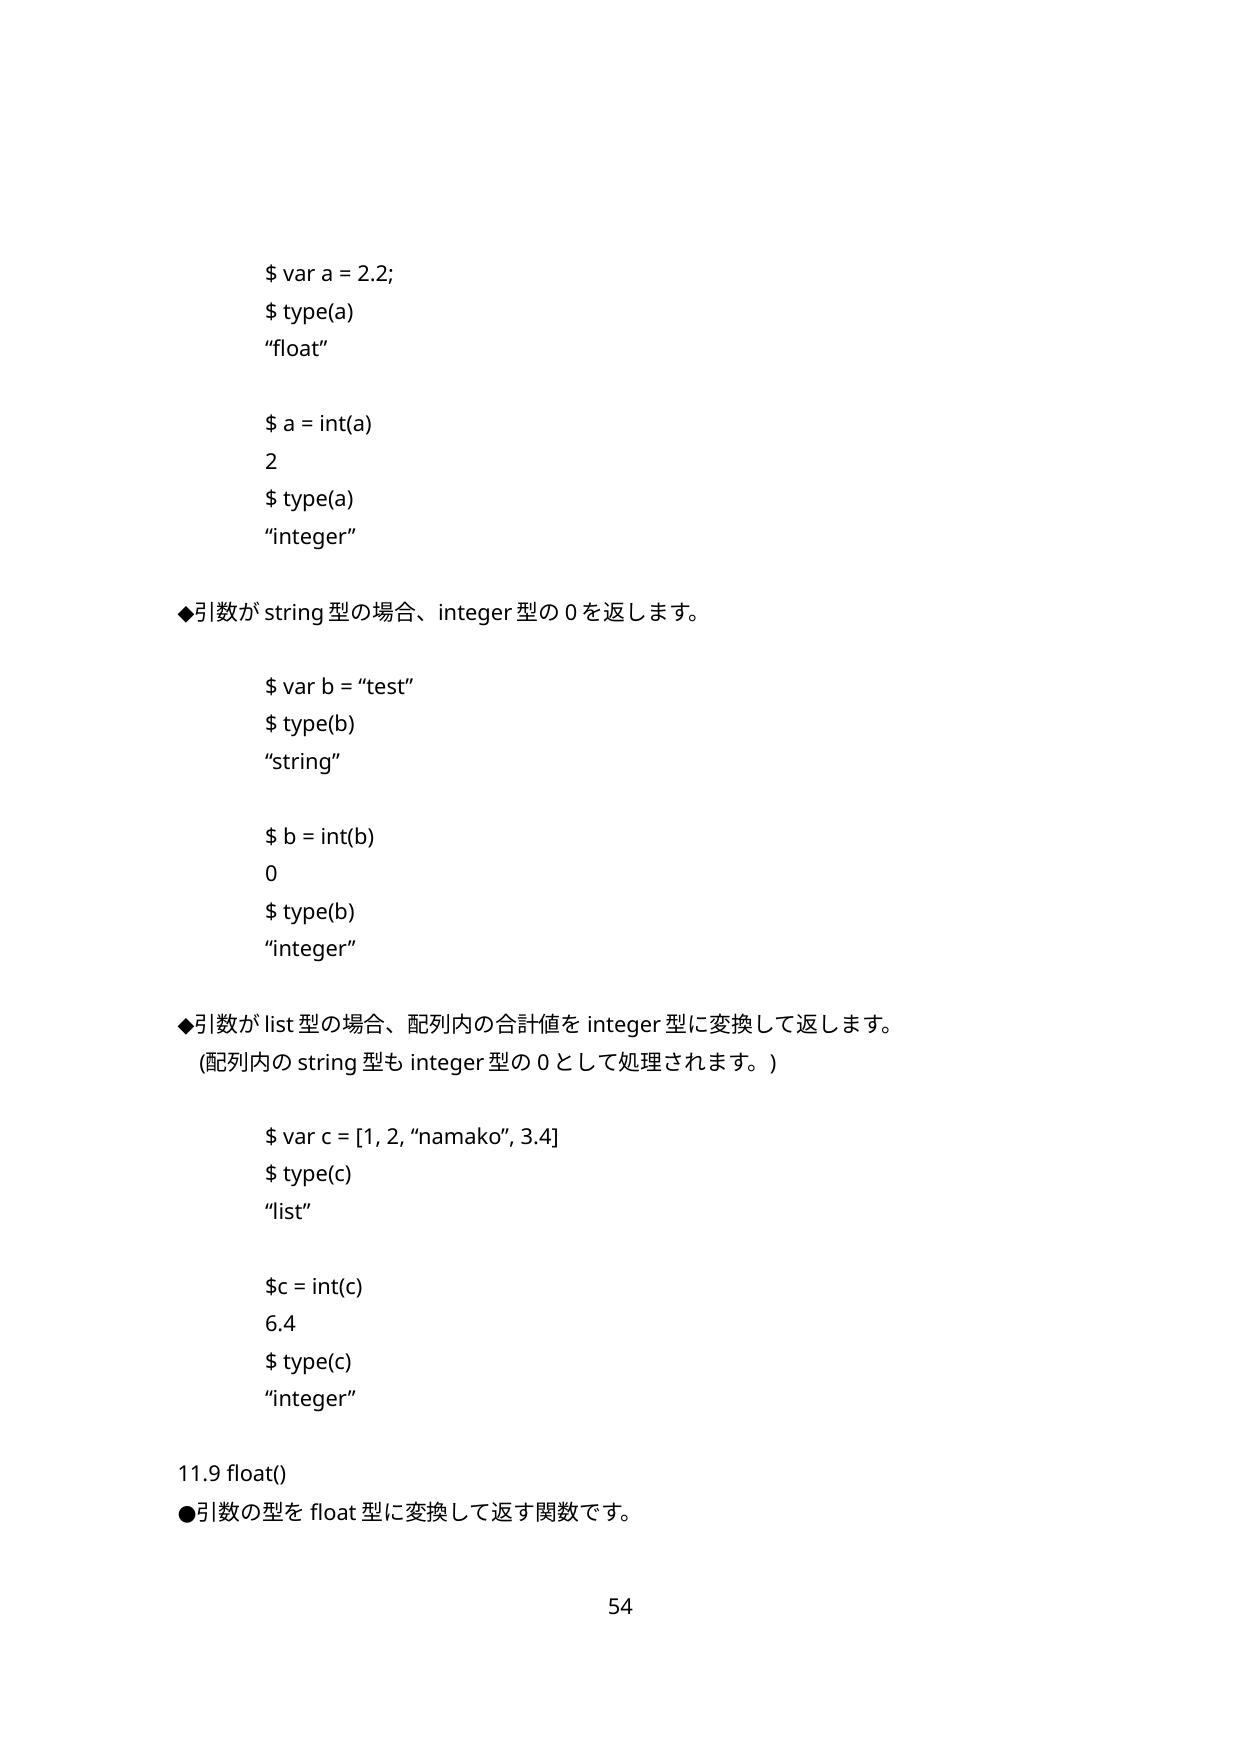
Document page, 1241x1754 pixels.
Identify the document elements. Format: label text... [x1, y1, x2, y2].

text 6.4 [177, 1304, 1063, 1342]
text $ var c = [1, 2, “namako”, 3.4] [177, 1117, 1063, 1154]
text ◆引数がlist型の場合、配列内の合計値をinteger型に変換して返します。 [177, 1004, 1063, 1042]
text “list” [177, 1192, 1063, 1229]
text $ type(a) [177, 479, 1063, 517]
text “integer” [177, 929, 1063, 967]
text $ var a = 2.2; [177, 254, 1063, 292]
text $ var b = “test” [177, 667, 1063, 704]
text $ b = int(b) [177, 817, 1063, 854]
text (配列内のstring型もinteger型の0として処理されます。) [177, 1042, 1063, 1079]
text $ a = int(a) [177, 404, 1063, 442]
text $ type(b) [177, 892, 1063, 929]
text 0 [177, 854, 1063, 892]
text ●引数の型をfloat型に変換して返す関数です。 [177, 1492, 1063, 1529]
subtitle 11.9 float() [177, 1454, 1063, 1492]
text “integer” [177, 517, 1063, 554]
text $ type(c) [177, 1342, 1063, 1379]
text “float” [177, 329, 1063, 367]
text $ type(a) [177, 292, 1063, 329]
text 2 [177, 442, 1063, 479]
text ◆引数がstring型の場合、integer型の0を返します。 [177, 592, 1063, 629]
text “integer” [177, 1379, 1063, 1417]
text $ type(c) [177, 1154, 1063, 1192]
text “string” [177, 742, 1063, 779]
text $ type(b) [177, 704, 1063, 742]
text $c = int(c) [177, 1267, 1063, 1304]
